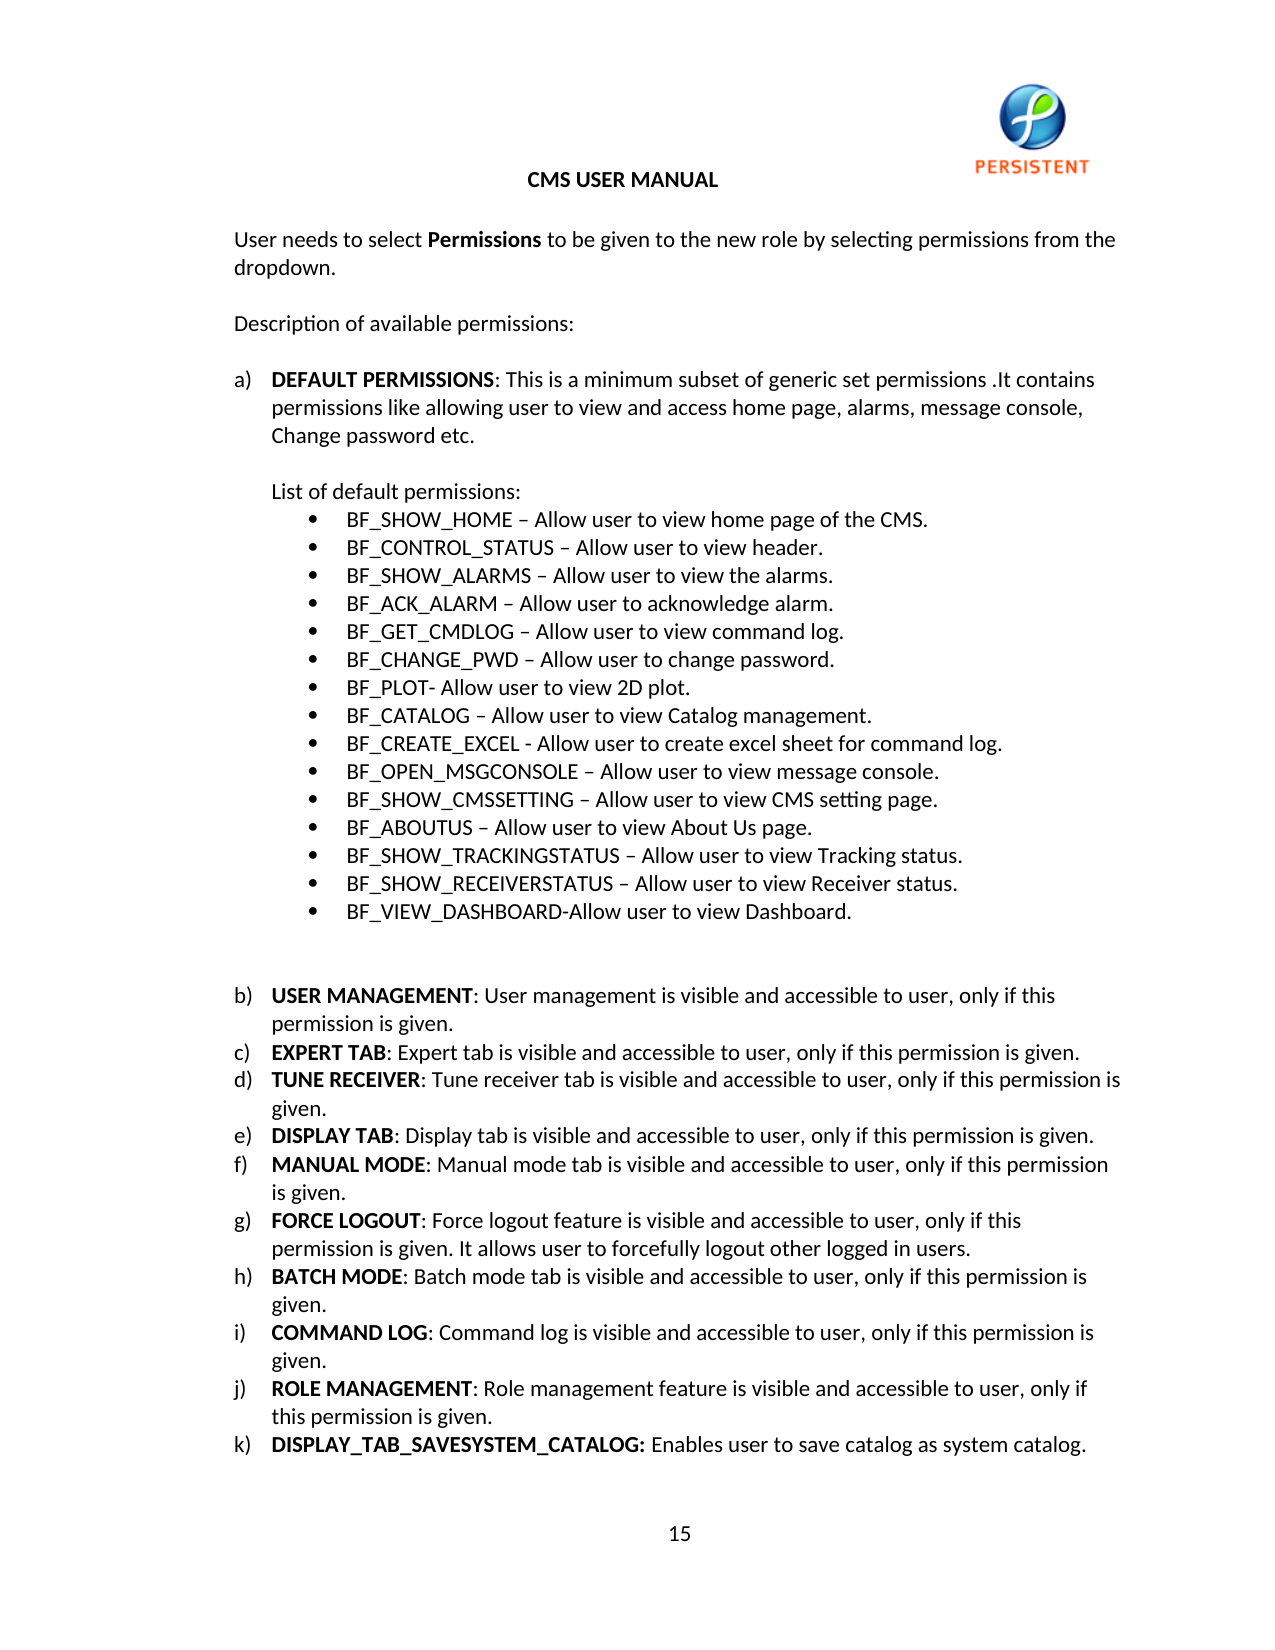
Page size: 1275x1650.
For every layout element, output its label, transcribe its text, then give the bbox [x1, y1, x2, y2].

list BF_OPEN_MSGCONSOLE – Allow user to view message console. [309, 757, 1125, 785]
list DEFAULT PERMISSIONS: This is a minimum subset of generic set permissions .It contains permissions like allowing user to view and access home page, alarms, message console, Change password etc. [234, 365, 1125, 449]
list EXPERT TAB: Expert tab is visible and accessible to user, only if this permission is given. [234, 1038, 1125, 1066]
list ROLE MANAGEMENT: Role management feature is visible and accessible to user, only if this permission is given. [234, 1374, 1125, 1430]
list COMMAND LOG: Command log is visible and accessible to user, only if this permission is given. [234, 1318, 1125, 1374]
list BF_CONTROL_STATUS – Allow user to view header. [309, 533, 1125, 561]
text Description of available permissions: [234, 309, 1125, 337]
list MANUAL MODE: Manual mode tab is visible and accessible to user, only if this permission is given. [234, 1150, 1125, 1206]
list FORCE LOGOUT: Force logout feature is visible and accessible to user, only if this permission is given. It allows user to forcefully logout other logged in users. [234, 1206, 1125, 1262]
list BF_SHOW_CMSSETTING – Allow user to view CMS setting page. [309, 785, 1125, 813]
list BF_ABOUTUS – Allow user to view About Us page. [309, 813, 1125, 841]
list BF_ACK_ALARM – Allow user to acknowledge alarm. [309, 589, 1125, 617]
list BF_GET_CMDLOG – Allow user to view command log. [309, 617, 1125, 645]
picture [964, 75, 1100, 188]
list USER MANAGEMENT: User management is visible and accessible to user, only if this permission is given. [234, 982, 1125, 1038]
list List of default permissions: [271, 477, 1125, 505]
list BF_VIEW_DASHBOARD-Allow user to view Dashboard. [309, 897, 1125, 926]
list TUNE RECEIVER: Tune receiver tab is visible and accessible to user, only if this permission is given. [234, 1066, 1125, 1122]
list DISPLAY_TAB_SAVESYSTEM_CATALOG: Enables user to save catalog as system catalog. [234, 1430, 1125, 1458]
list BF_SHOW_RECEIVERSTATUS – Allow user to view Receiver status. [309, 869, 1125, 897]
list BF_CATALOG – Allow user to view Catalog management. [309, 701, 1125, 729]
text User needs to select Permissions to be given to the new role by selecting permissions from the dropdown. [234, 225, 1125, 281]
list BATCH MODE: Batch mode tab is visible and accessible to user, only if this permission is given. [234, 1262, 1125, 1318]
list BF_PLOT- Allow user to view 2D plot. [309, 673, 1125, 701]
list BF_SHOW_TRACKINGSTATUS – Allow user to view Tracking status. [309, 841, 1125, 869]
list BF_CREATE_EXCEL - Allow user to create excel sheet for command log. [309, 729, 1125, 757]
list DISPLAY TAB: Display tab is visible and accessible to user, only if this permission is given. [234, 1122, 1125, 1150]
list BF_CHANGE_PWD – Allow user to change password. [309, 645, 1125, 673]
list BF_SHOW_ALARMS – Allow user to view the alarms. [309, 561, 1125, 589]
list BF_SHOW_HOME – Allow user to view home page of the CMS. [309, 505, 1125, 533]
